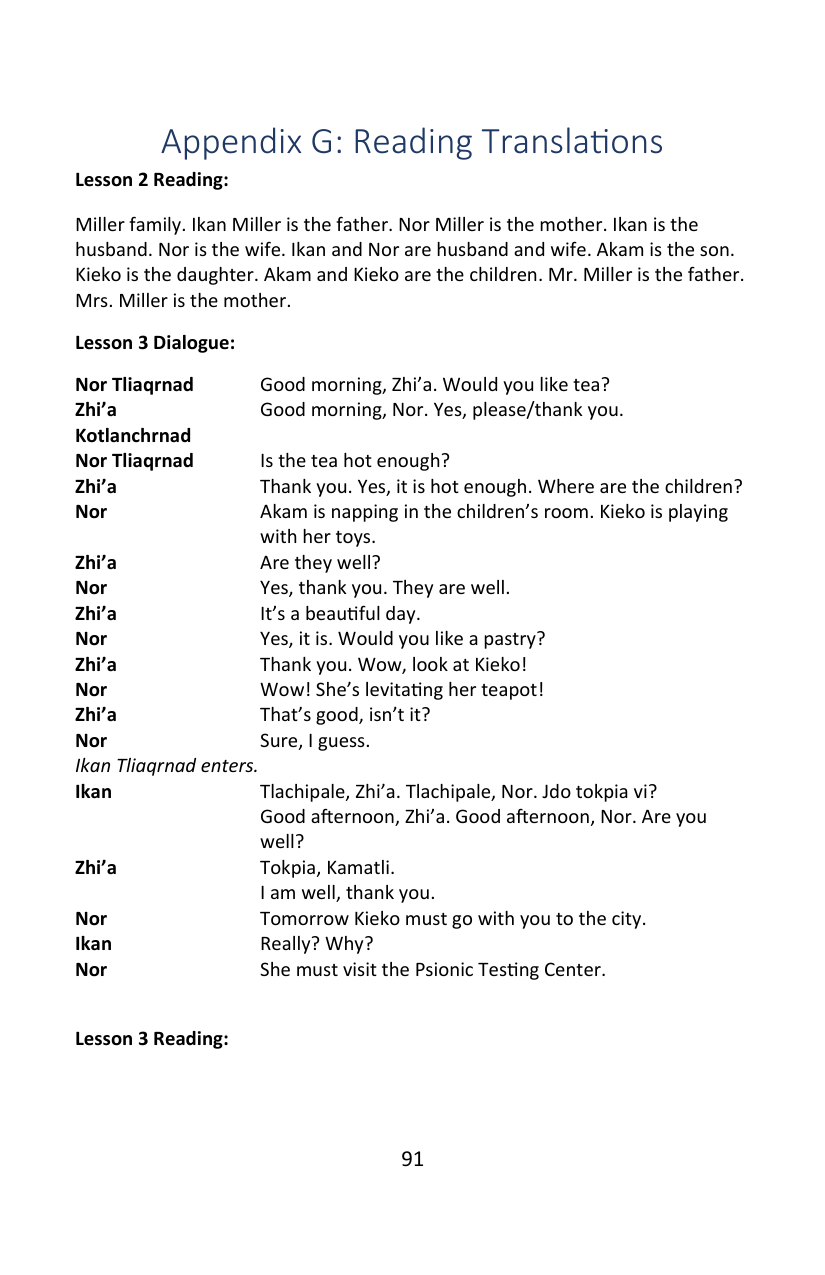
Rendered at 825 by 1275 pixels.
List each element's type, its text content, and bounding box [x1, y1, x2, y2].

subtitle Appendix G: Reading Translations [75, 117, 750, 162]
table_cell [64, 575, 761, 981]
text Lesson 2 Reading: [75, 167, 750, 192]
text Miller family. Ikan Miller is the father. Nor Miller is the mother. Ikan is the husband. Nor is the wife. Ikan and Nor are husband and wife. Akam is the son. Kieko is the daughter. Akam and Kieko are the children. Mr. Miller is the father. Mrs. Miller is the mother. [75, 211, 750, 312]
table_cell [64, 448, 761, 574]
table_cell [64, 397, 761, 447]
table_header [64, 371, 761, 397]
text Lesson 3 Dialogue: [75, 329, 750, 354]
text Lesson 3 Reading: [75, 1025, 750, 1051]
